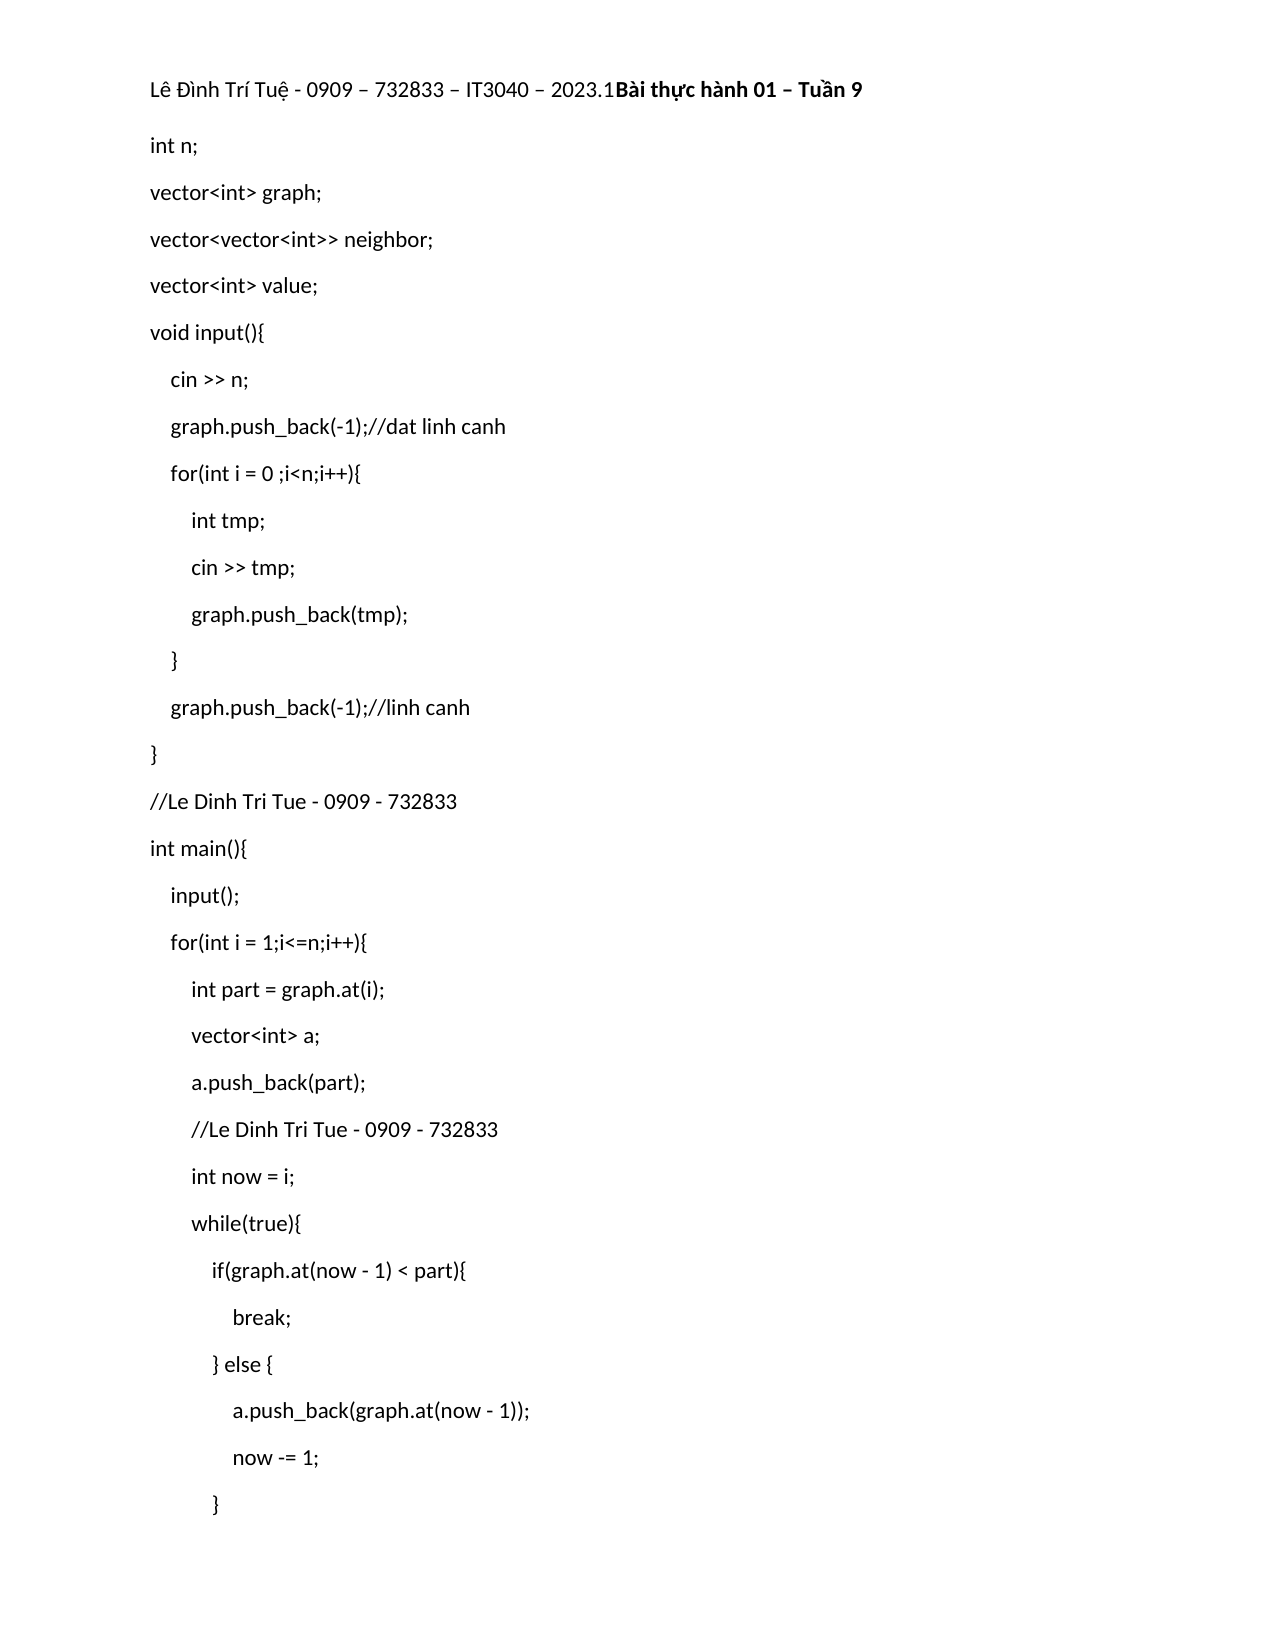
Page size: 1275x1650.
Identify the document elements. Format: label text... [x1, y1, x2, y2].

text } [150, 647, 1125, 675]
text vector<vector<int>> neighbor; [150, 225, 1125, 253]
text } else { [150, 1350, 1125, 1378]
text } [150, 740, 1125, 768]
text int main(){ [150, 834, 1125, 862]
text vector<int> a; [150, 1022, 1125, 1050]
text void input(){ [150, 318, 1125, 347]
text cin >> tmp; [150, 553, 1125, 581]
text //Le Dinh Tri Tue - 0909 - 732833 [150, 787, 1125, 815]
text vector<int> value; [150, 272, 1125, 300]
text int n; [150, 131, 1125, 159]
text } [150, 1490, 1125, 1518]
text input(); [150, 881, 1125, 909]
text //Le Dinh Tri Tue - 0909 - 732833 [150, 1115, 1125, 1143]
text a.push_back(part); [150, 1068, 1125, 1097]
text for(int i = 0 ;i<n;i++){ [150, 459, 1125, 487]
text for(int i = 1;i<=n;i++){ [150, 928, 1125, 956]
text graph.push_back(-1);//dat linh canh [150, 412, 1125, 440]
text vector<int> graph; [150, 178, 1125, 206]
text graph.push_back(tmp); [150, 600, 1125, 628]
text int part = graph.at(i); [150, 975, 1125, 1003]
text int now = i; [150, 1162, 1125, 1190]
text cin >> n; [150, 365, 1125, 393]
text a.push_back(graph.at(now - 1)); [150, 1397, 1125, 1425]
text graph.push_back(-1);//linh canh [150, 693, 1125, 722]
text now -= 1; [150, 1443, 1125, 1472]
text while(true){ [150, 1209, 1125, 1237]
text break; [150, 1303, 1125, 1331]
text int tmp; [150, 506, 1125, 534]
text if(graph.at(now - 1) < part){ [150, 1256, 1125, 1284]
